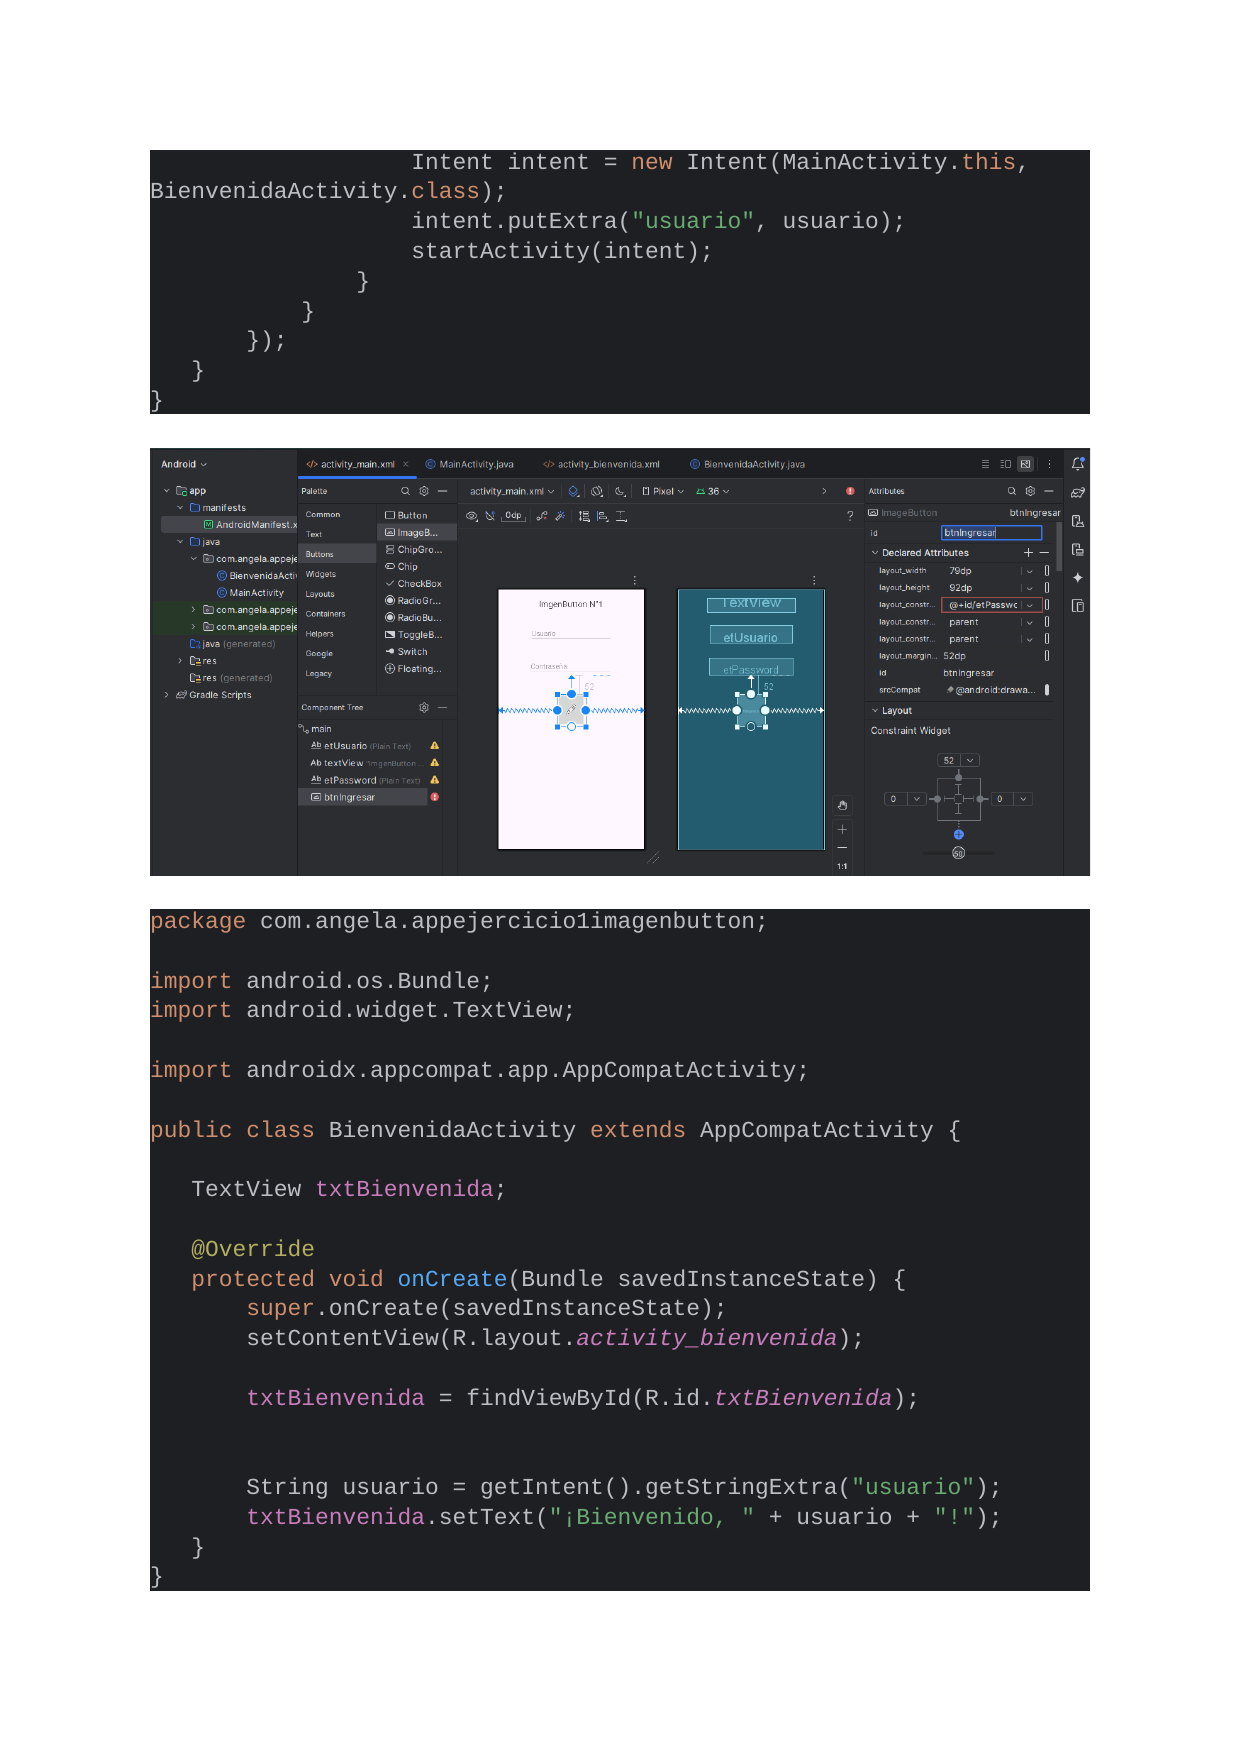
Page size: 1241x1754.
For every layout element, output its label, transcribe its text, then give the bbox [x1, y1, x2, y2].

picture [150, 448, 1091, 876]
text } [150, 1565, 1090, 1591]
text } [150, 1535, 1090, 1561]
text } [150, 388, 1090, 414]
text txtBienvenida.setText("¡Bienvenido, " + usuario + "!"); [150, 1505, 1090, 1531]
text } [150, 269, 1090, 295]
text TextView txtBienvenida; [150, 1178, 1090, 1203]
text } [150, 358, 1090, 384]
text @Override [150, 1237, 1090, 1263]
text Intent intent = new Intent(MainActivity.this, BienvenidaActivity.class); [150, 150, 1090, 206]
text import androidx.appcompat.app.AppCompatActivity; [150, 1058, 1090, 1084]
text String usuario = getIntent().getStringExtra("usuario"); [150, 1476, 1090, 1501]
text public class BienvenidaActivity extends AppCompatActivity { [150, 1118, 1090, 1144]
text import android.os.Bundle; [150, 969, 1090, 995]
text protected void onCreate(Bundle savedInstanceState) { [150, 1267, 1090, 1293]
text }); [150, 329, 1090, 355]
text import android.widget.TextView; [150, 999, 1090, 1025]
text startActivity(intent); [150, 239, 1090, 265]
text package com.angela.appejercicio1imagenbutton; [150, 909, 1090, 935]
text } [150, 299, 1090, 325]
text super.onCreate(savedInstanceState); [150, 1297, 1090, 1323]
text intent.putExtra("usuario", usuario); [150, 209, 1090, 236]
text setContentView(R.layout.activity_bienvenida); [150, 1327, 1090, 1352]
text txtBienvenida = findViewById(R.id.txtBienvenida); [150, 1386, 1090, 1412]
